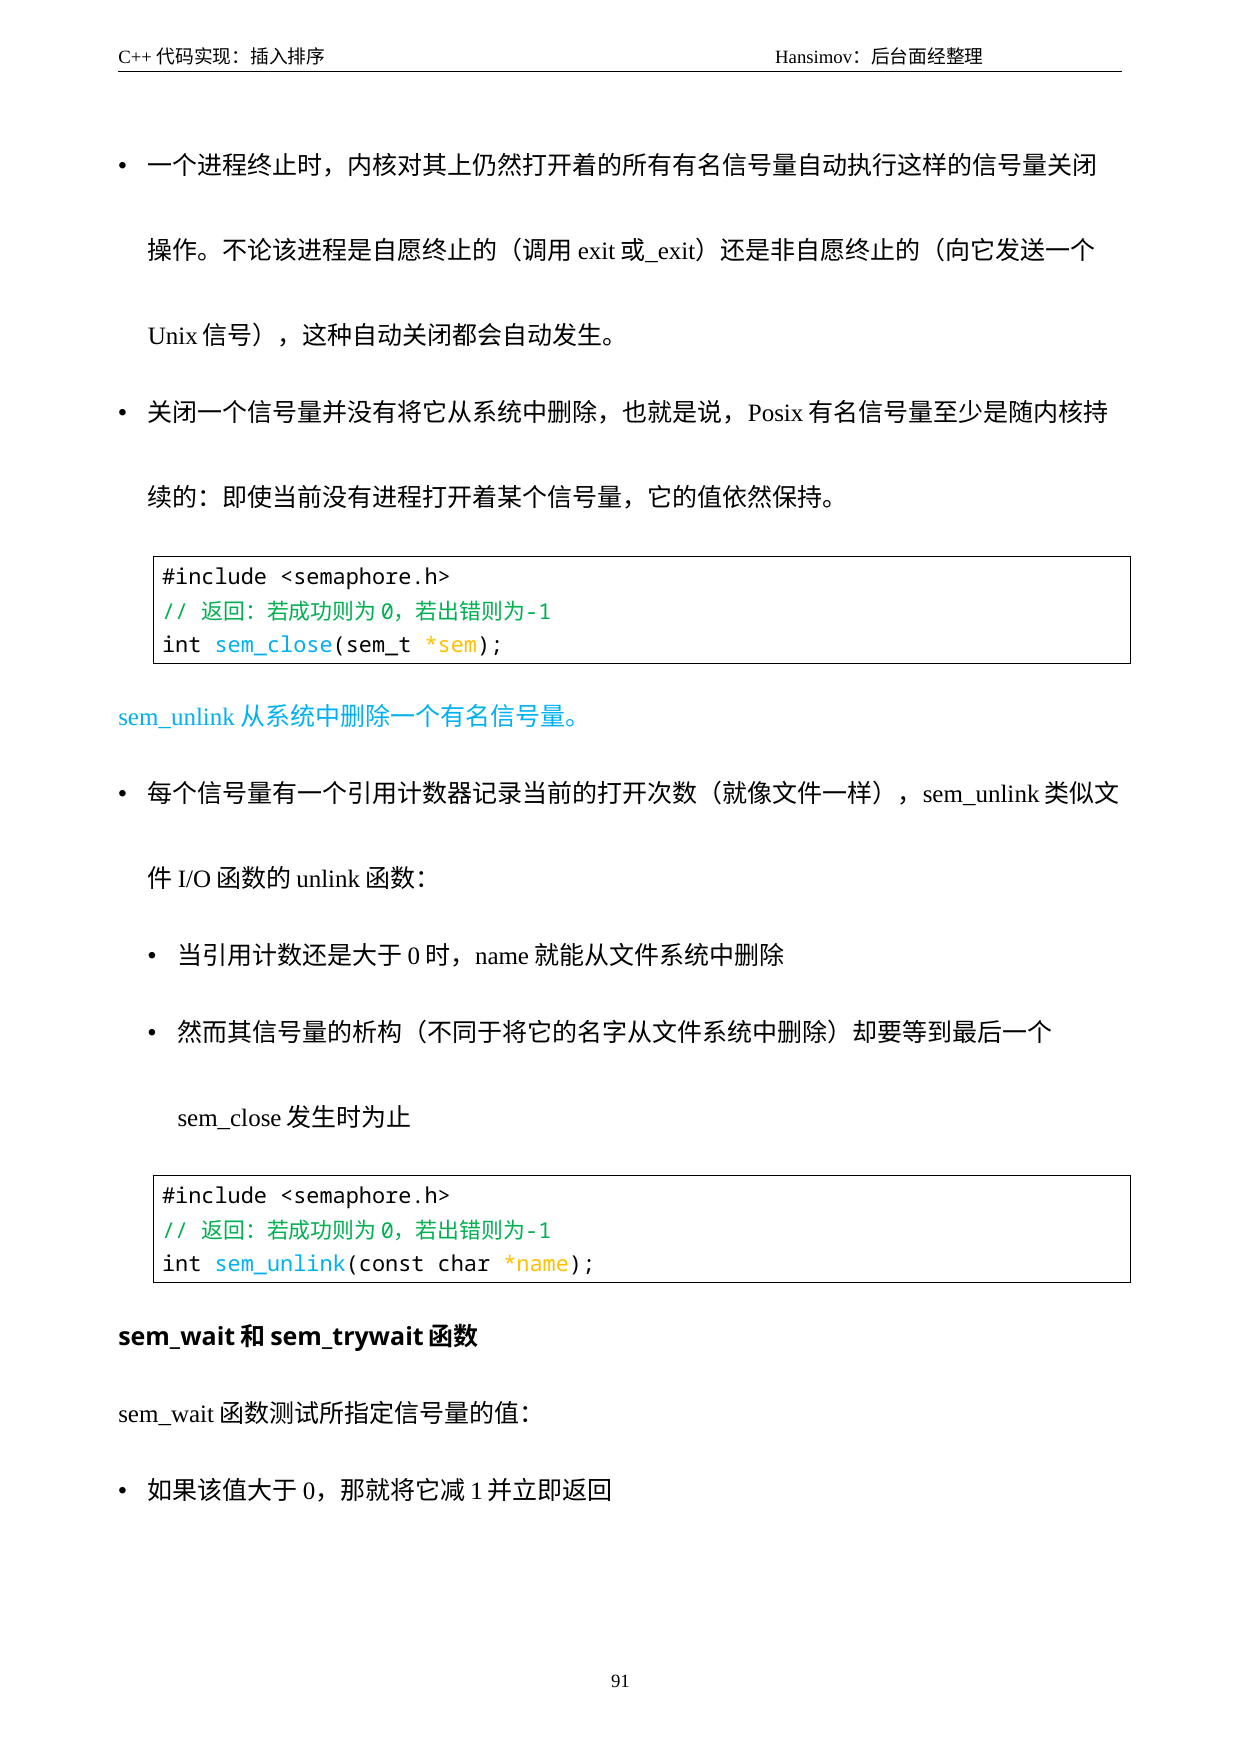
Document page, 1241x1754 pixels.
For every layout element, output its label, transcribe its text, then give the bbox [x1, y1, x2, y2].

text 关闭一个信号量并没有将它从系统中删除，也就是说，Posix有名信号量至少是随内核持续的：即使当前没有进程打开着某个信号量，它的值依然保持。 [118, 377, 1122, 529]
text 然而其信号量的析构（不同于将它的名字从文件系统中删除）却要等到最后一个sem_close发生时为止 [148, 996, 1122, 1149]
list int sem_close(sem_t *sem); [154, 623, 1130, 663]
list // 返回：若成功则为0，若出错则为-1 [154, 589, 1130, 623]
list int sem_unlink(const char *name); [154, 1243, 1130, 1282]
subtitle sem_wait和sem_trywait函数 [118, 1300, 1122, 1368]
text 当引用计数还是大于0时，name就能从文件系统中删除 [148, 919, 1122, 987]
text sem_unlink从系统中删除一个有名信号量。 [118, 681, 1122, 748]
text 如果该值大于0，那就将它减1并立即返回 [118, 1454, 1122, 1522]
text 每个信号量有一个引用计数器记录当前的打开次数（就像文件一样），sem_unlink类似文件I/O函数的unlink函数： [118, 758, 1122, 910]
list #include <semaphore.h> [154, 557, 1130, 589]
list #include <semaphore.h> [154, 1176, 1130, 1209]
list // 返回：若成功则为0，若出错则为-1 [154, 1209, 1130, 1243]
text sem_wait函数测试所指定信号量的值： [118, 1377, 1122, 1445]
text 一个进程终止时，内核对其上仍然打开着的所有有名信号量自动执行这样的信号量关闭操作。不论该进程是自愿终止的（调用exit或_exit）还是非自愿终止的（向它发送一个Unix信号），这种自动关闭都会自动发生。 [118, 130, 1122, 368]
